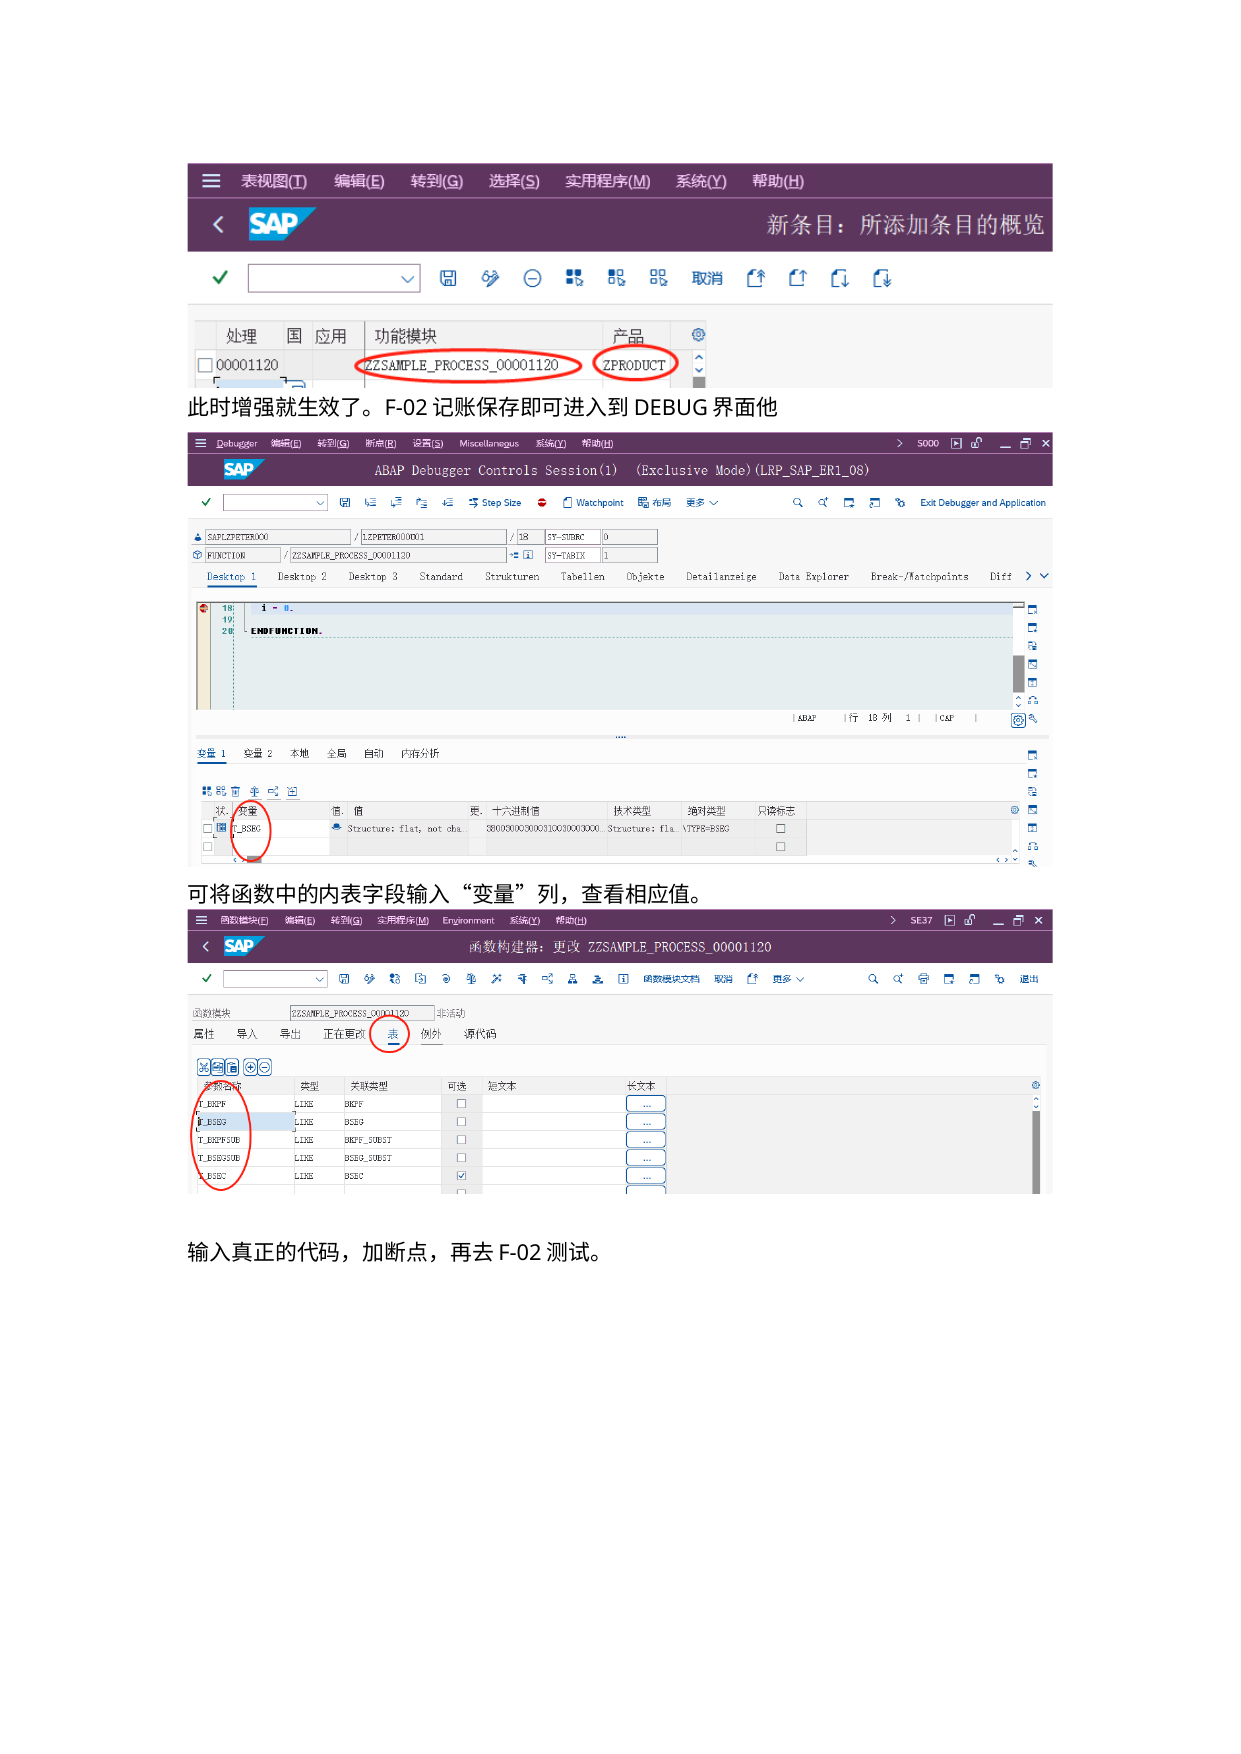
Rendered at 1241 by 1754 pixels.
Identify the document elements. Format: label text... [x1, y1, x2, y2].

text 此时增强就生效了。F-02记账保存即可进入到DEBUG界面他 [187, 389, 1053, 422]
picture [187, 432, 1053, 867]
text 可将函数中的内表字段输入“变量”列，查看相应值。 [187, 877, 1053, 909]
picture [187, 163, 1053, 388]
picture [187, 909, 1053, 1194]
text 输入真正的代码，加断点，再去F-02测试。 [187, 1234, 1053, 1267]
